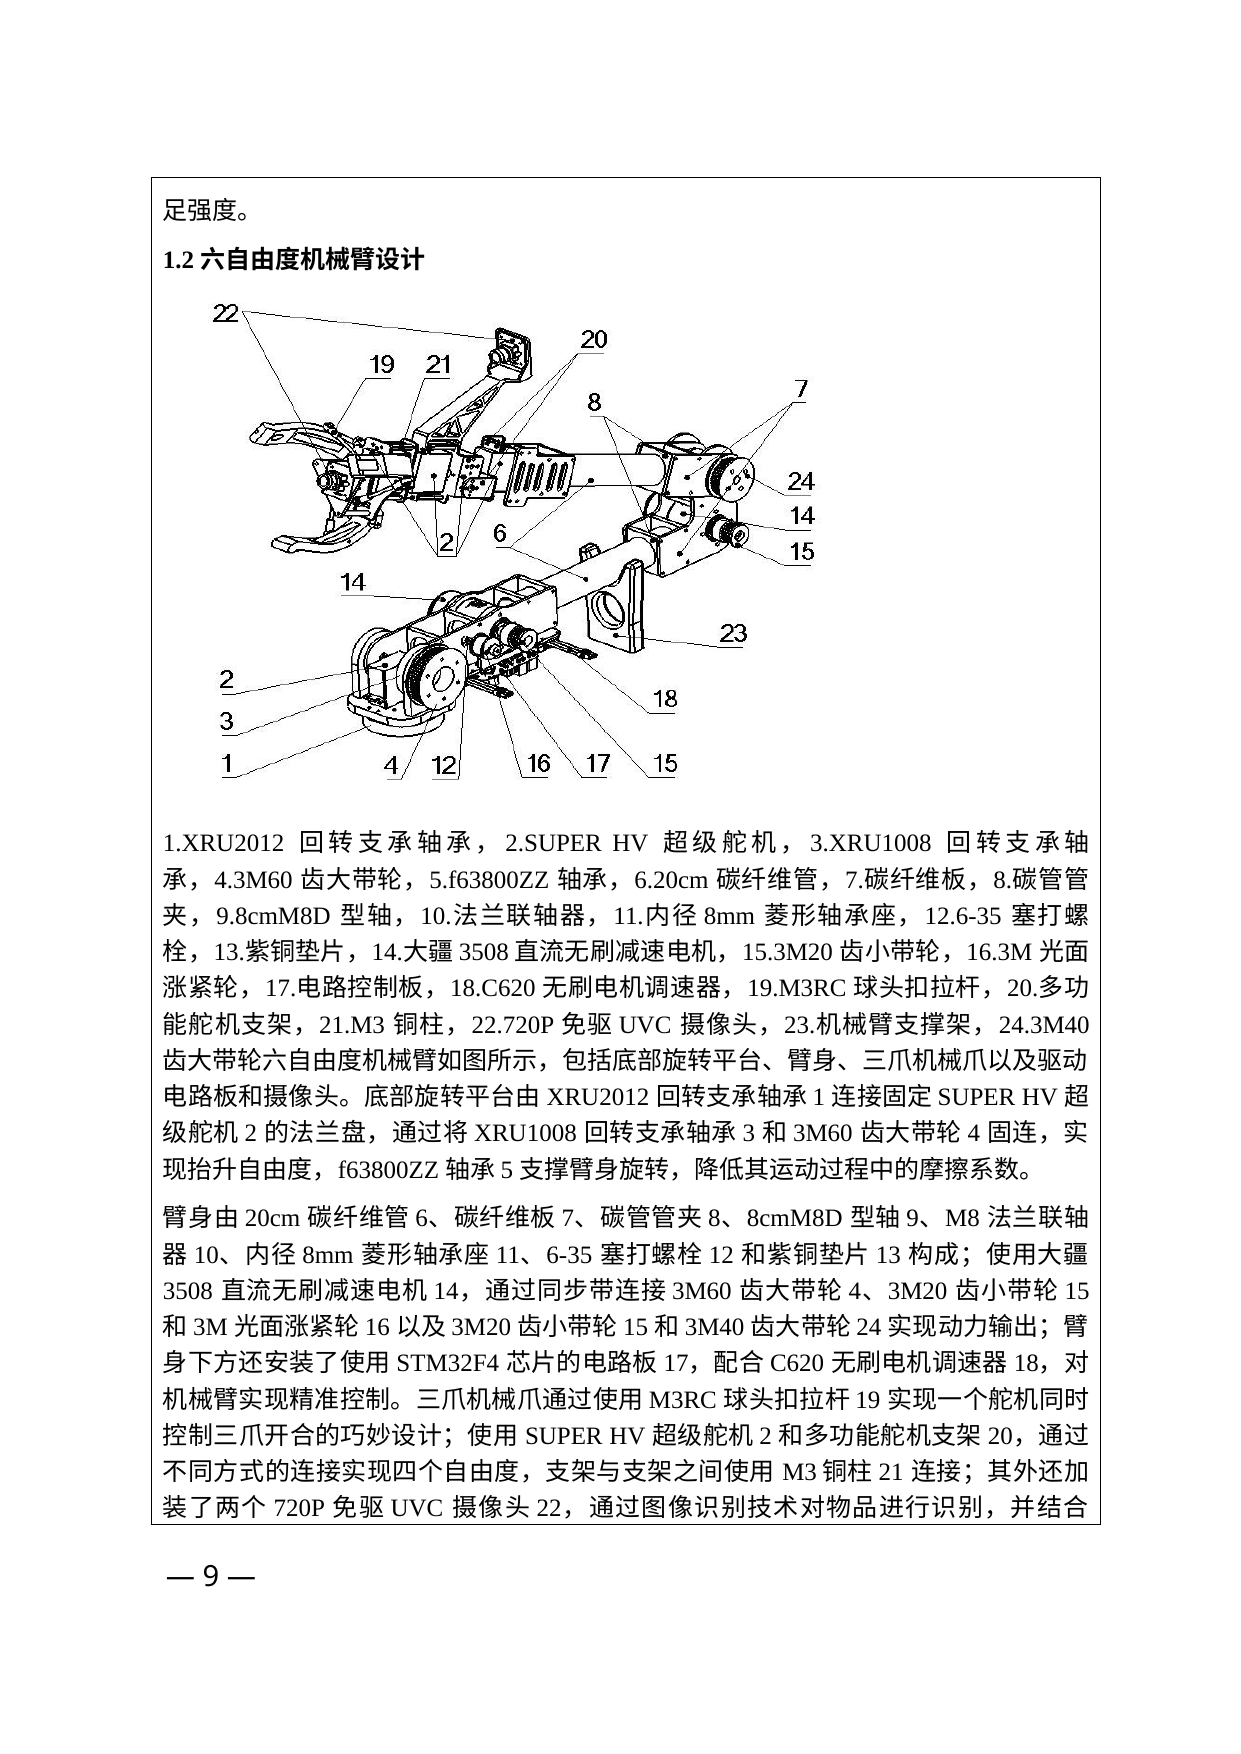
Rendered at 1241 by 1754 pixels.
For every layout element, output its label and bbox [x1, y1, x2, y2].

table_cell [152, 178, 1100, 1524]
picture [162, 275, 851, 811]
